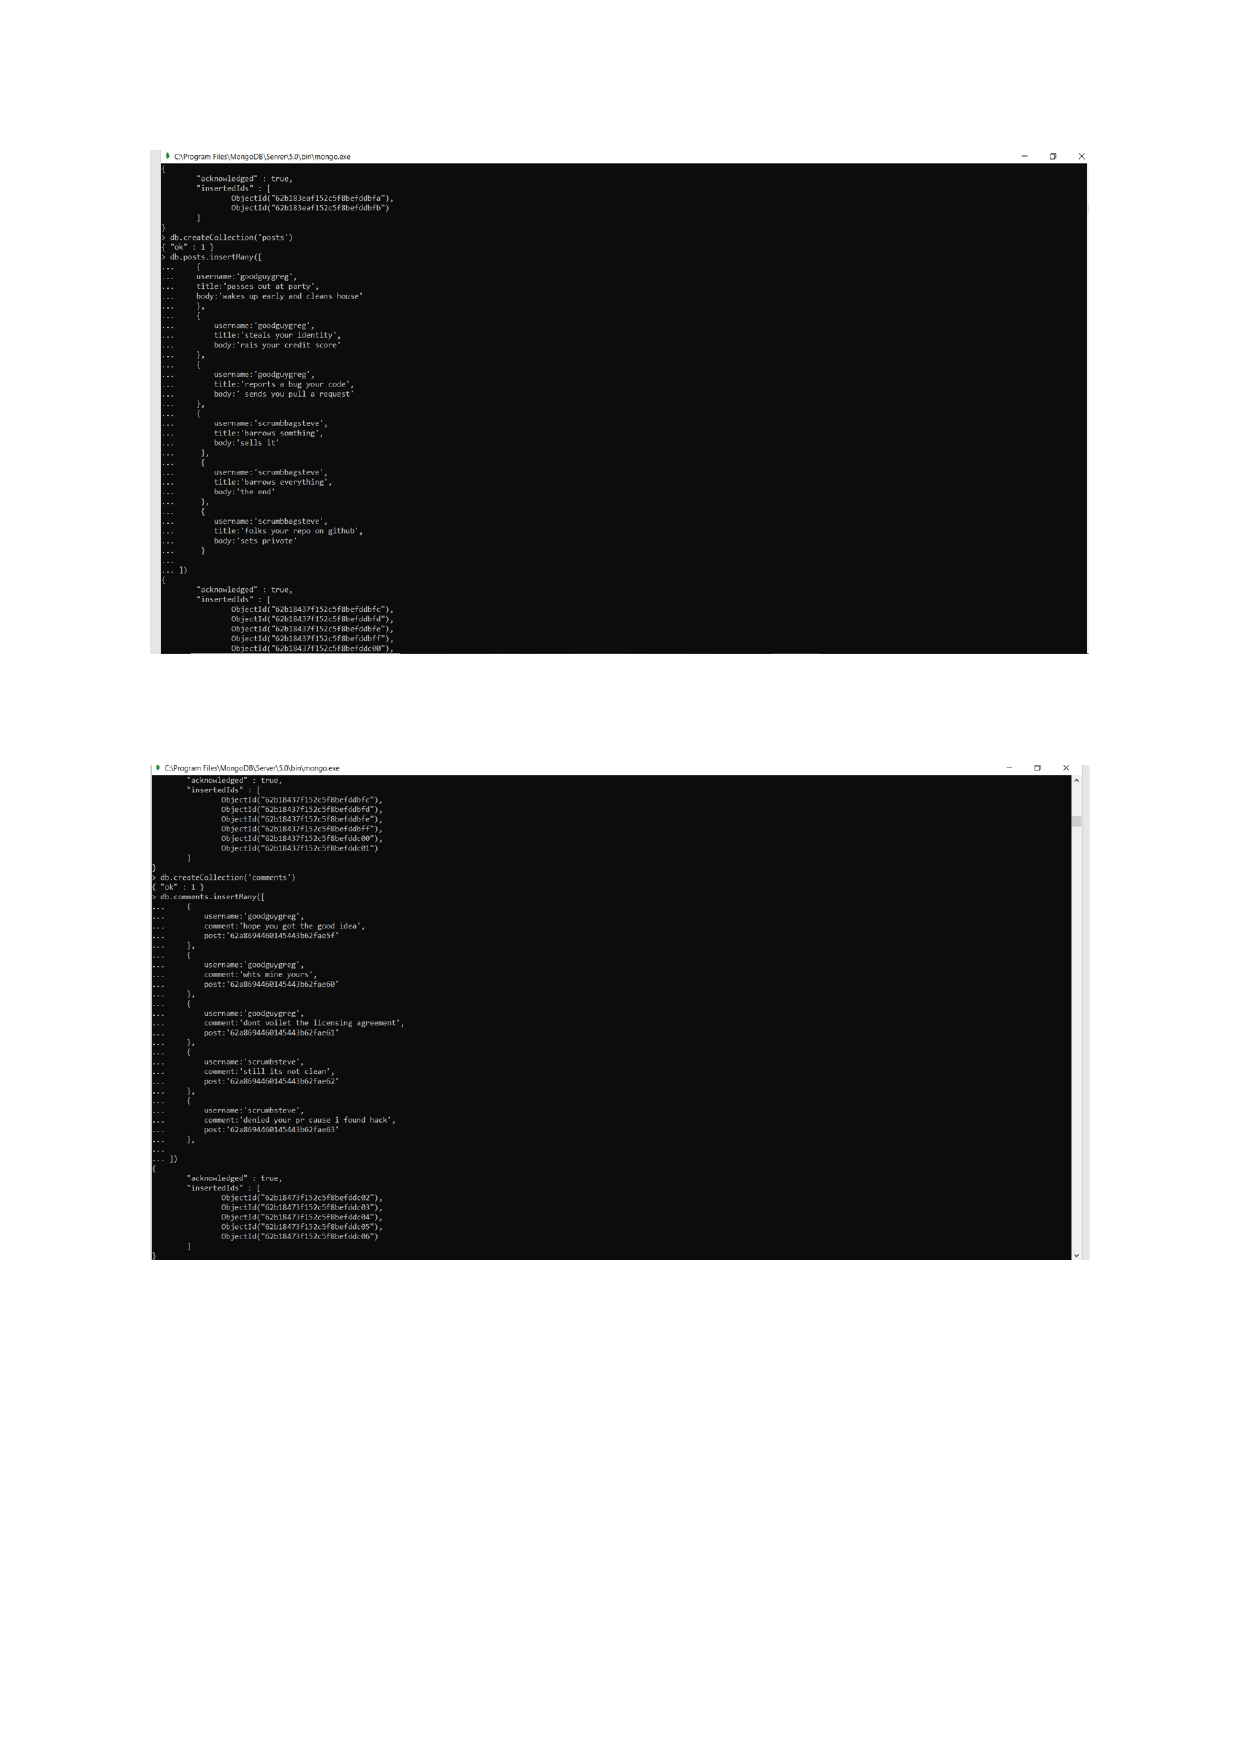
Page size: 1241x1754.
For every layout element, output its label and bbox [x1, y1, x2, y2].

picture [150, 150, 1089, 654]
picture [150, 765, 1090, 1260]
